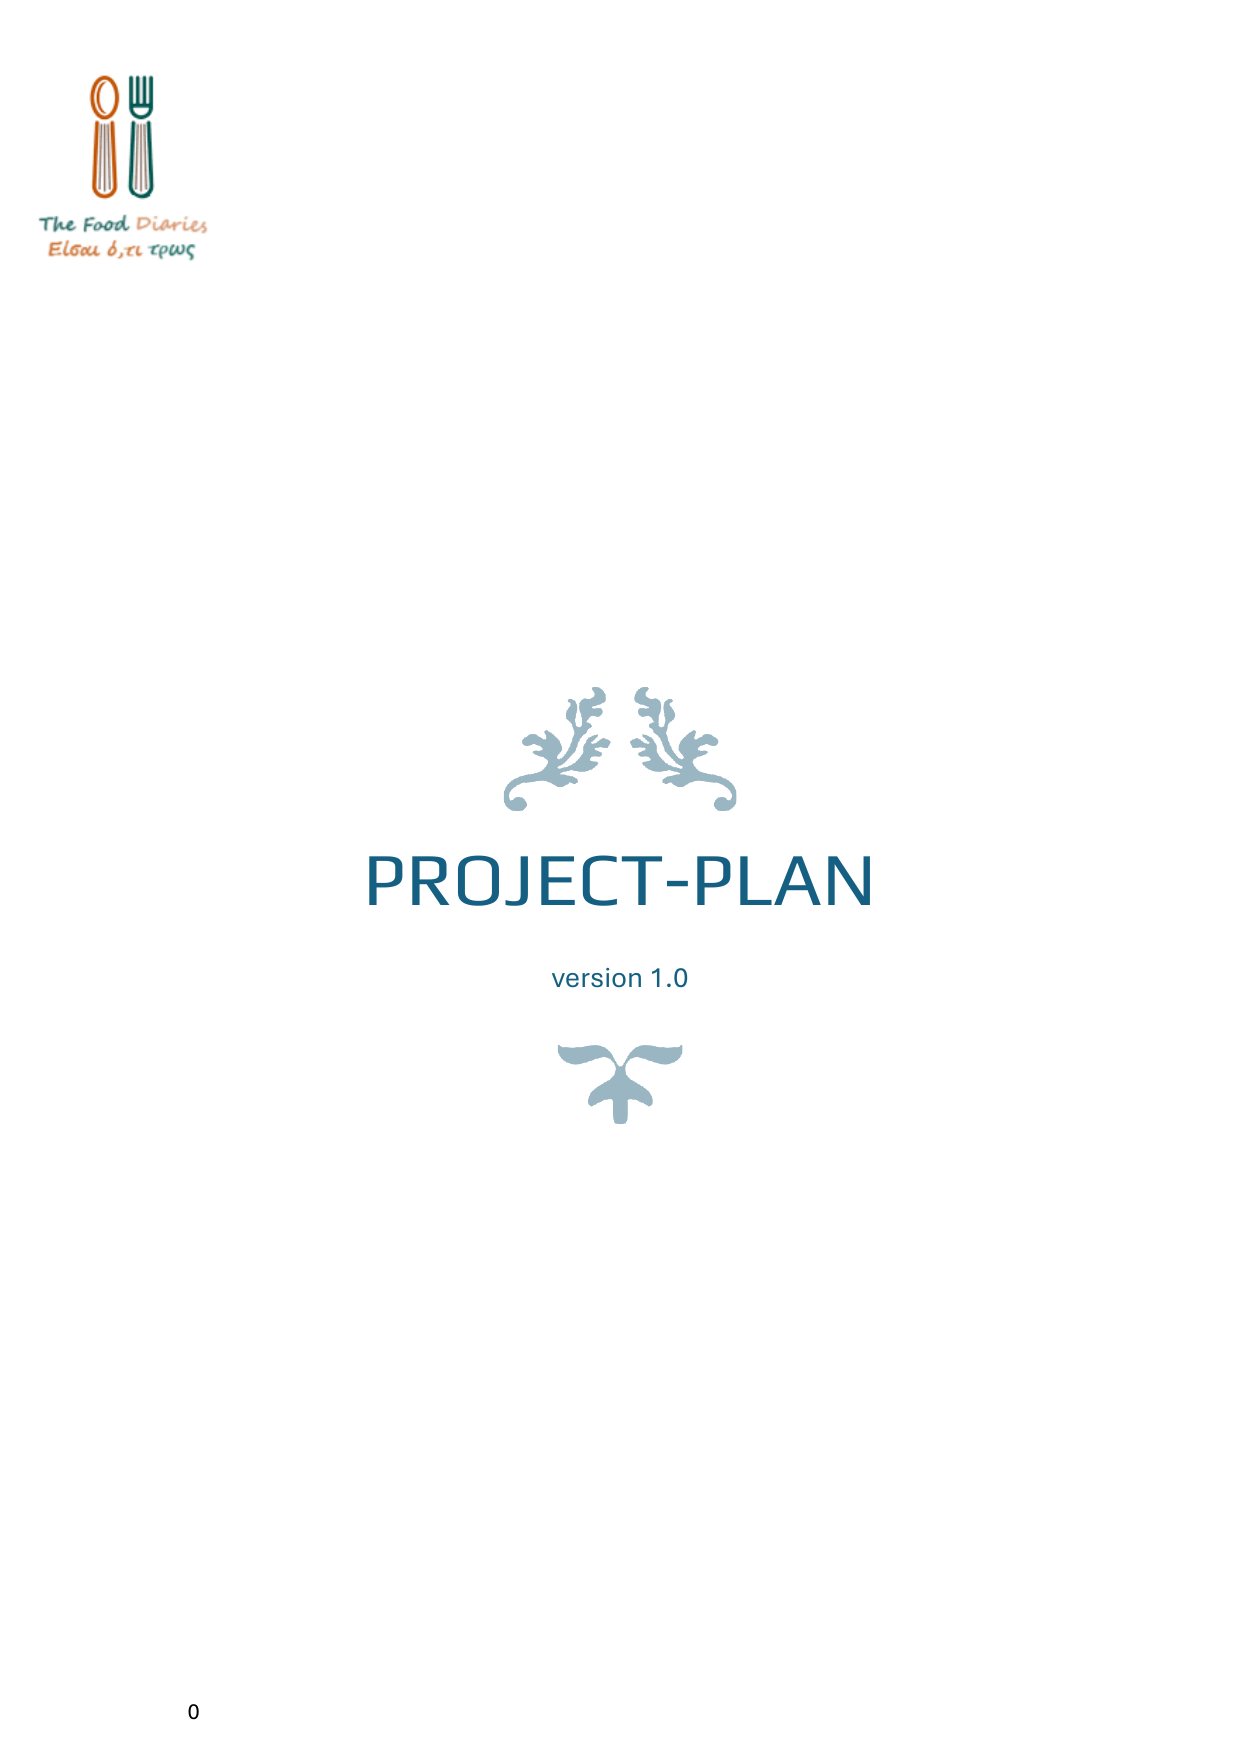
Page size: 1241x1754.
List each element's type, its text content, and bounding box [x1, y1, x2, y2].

picture [557, 1045, 683, 1124]
picture [0, 0, 279, 295]
text version 1.0 [187, 960, 1053, 995]
picture [503, 687, 737, 811]
text PROJECT-PLAN [187, 836, 1053, 935]
